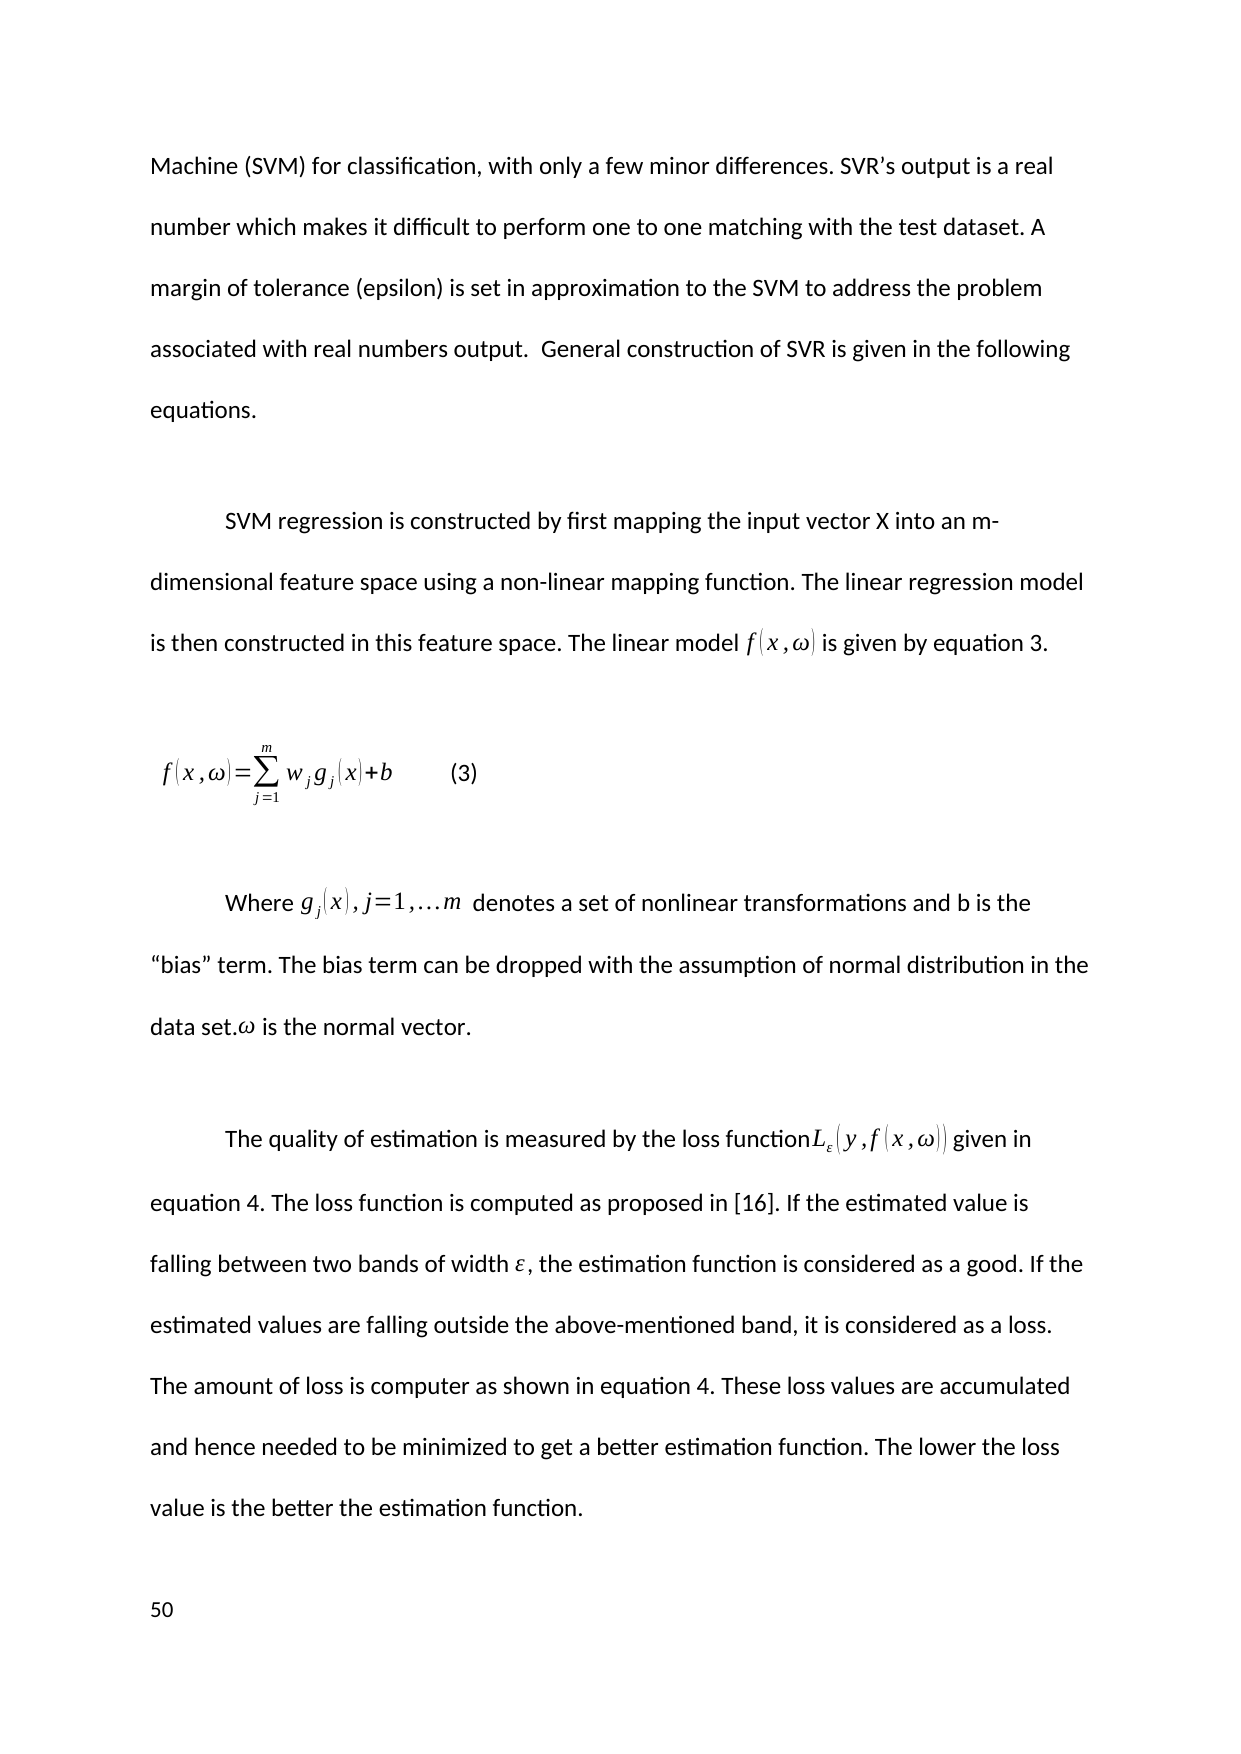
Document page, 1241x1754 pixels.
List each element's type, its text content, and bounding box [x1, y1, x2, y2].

text SVM regression is constructed by first mapping the input vector X into an m-dimensional feature space using a non-linear mapping function. The linear regression model is then constructed in this feature space. The linear model is given by equation 3. [150, 505, 1090, 658]
text Where denotes a set of nonlinear transformations and b is the “bias” term. The bias term can be dropped with the assumption of normal distribution in the data set. is the normal vector. [150, 886, 1090, 1041]
text (3) [150, 738, 1090, 806]
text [150, 150, 1090, 425]
text The quality of estimation is measured by the loss function given in equation 4. The loss function is computed as proposed in [16]. If the estimated value is falling between two bands of width , the estimation function is considered as a good. If the estimated values are falling outside the above-mentioned band, it is considered as a loss. The amount of loss is computer as shown in equation 4. These loss values are accumulated and hence needed to be minimized to get a better estimation function. The lower the loss value is the better the estimation function. [150, 1122, 1090, 1522]
